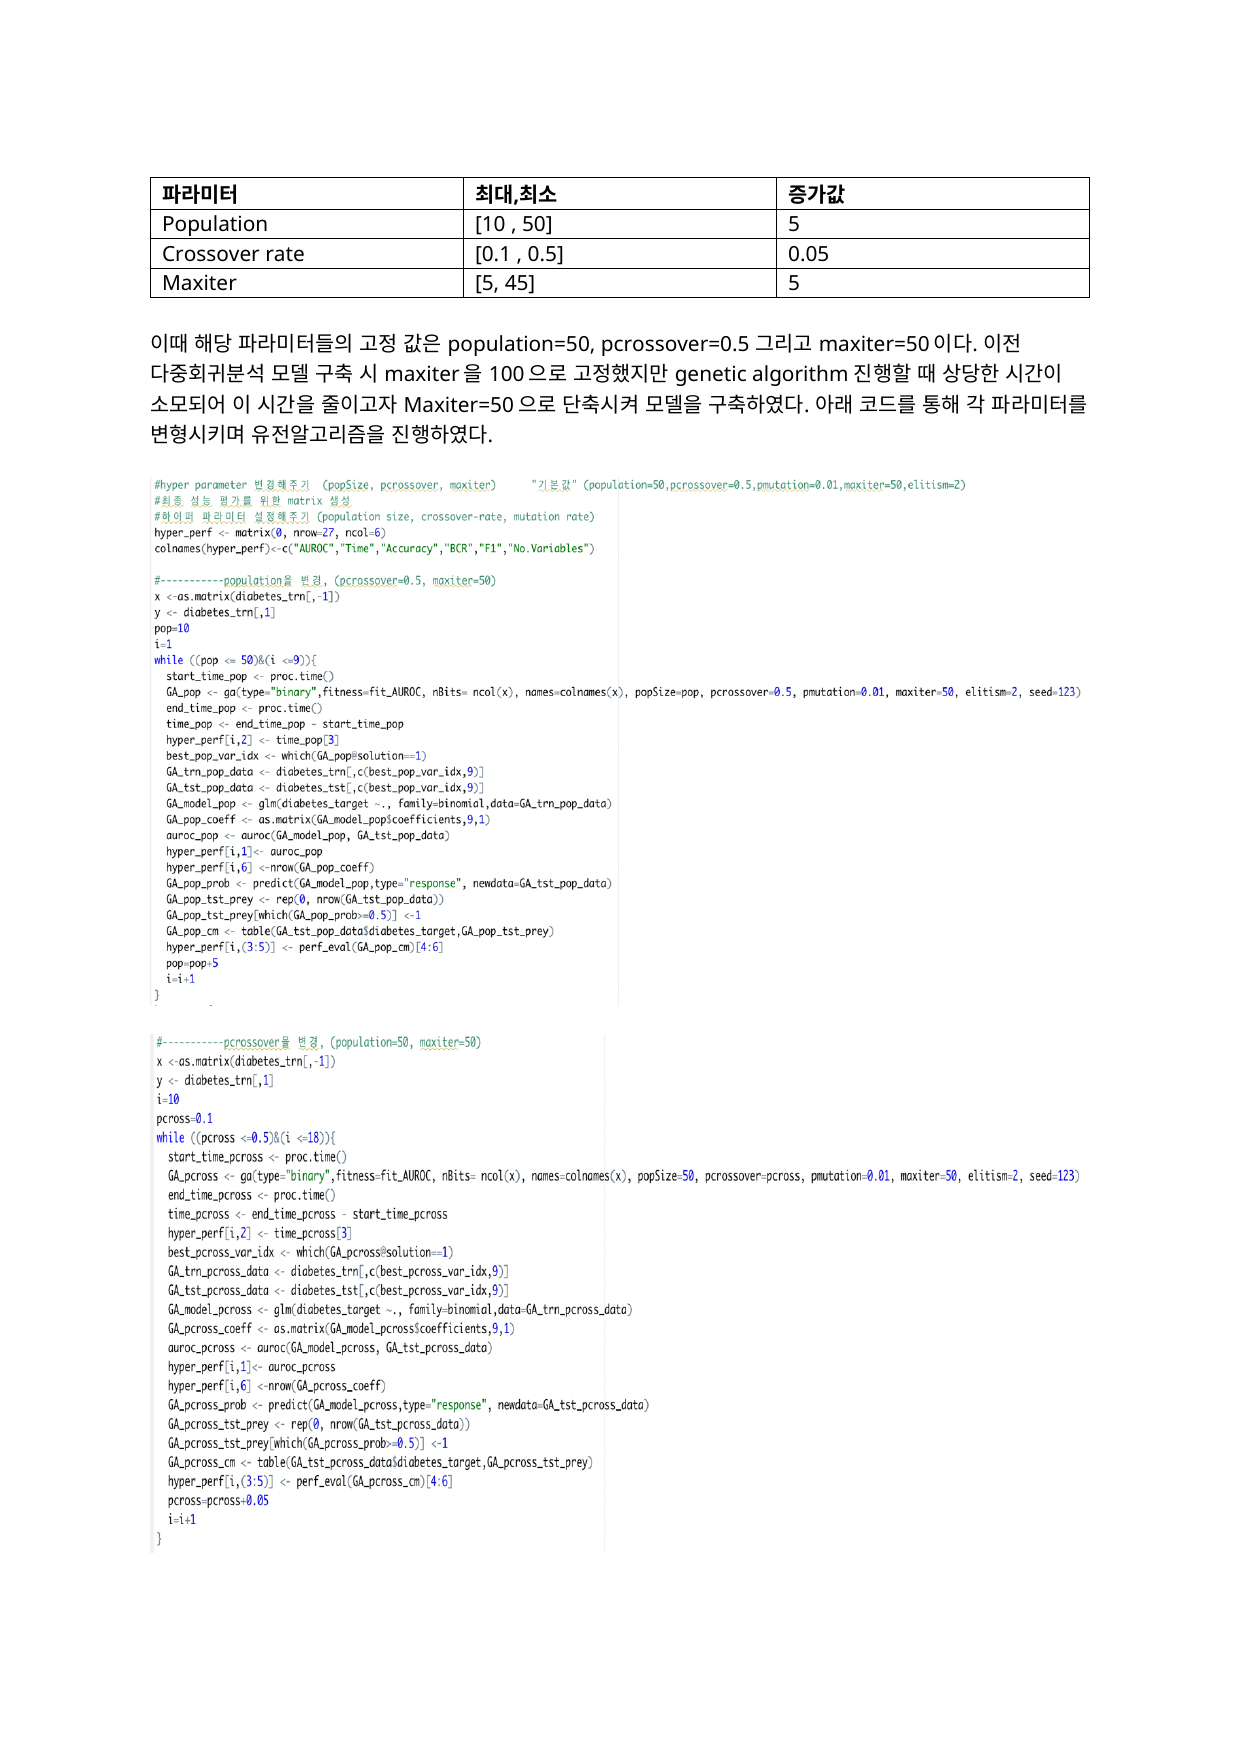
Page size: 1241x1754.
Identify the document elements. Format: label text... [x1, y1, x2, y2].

table_header 증가값 [777, 178, 1089, 208]
table_header 파라미터 [151, 178, 463, 208]
text 이때 해당 파라미터들의 고정 값은 population=50, pcrossover=0.5 그리고 maxiter=50이다. 이전 다중회귀분석 모델 구축 시 maxiter을 100으로 고정했지만 genetic algorithm 진행할 때 상당한 시간이 소모되어 이 시간을 줄이고자 Maxiter=50으로 단축시켜 모델을 구축하였다. 아래 코드를 통해 각 파라미터를 변형시키며 유전알고리즘을 진행하였다. [150, 327, 1090, 448]
table_cell Population [151, 210, 463, 238]
table_cell Maxiter [151, 269, 463, 297]
table_cell [5, 45] [464, 269, 776, 297]
table_cell [0.1 , 0.5] [464, 239, 776, 267]
table_cell 0.05 [777, 239, 1089, 267]
picture [150, 1034, 1091, 1553]
table_cell 5 [777, 269, 1089, 297]
table_header 최대,최소 [464, 178, 776, 208]
table_cell 5 [777, 210, 1089, 238]
table_cell [10 , 50] [464, 210, 776, 238]
table_cell Crossover rate [151, 239, 463, 267]
picture [150, 477, 1091, 1006]
